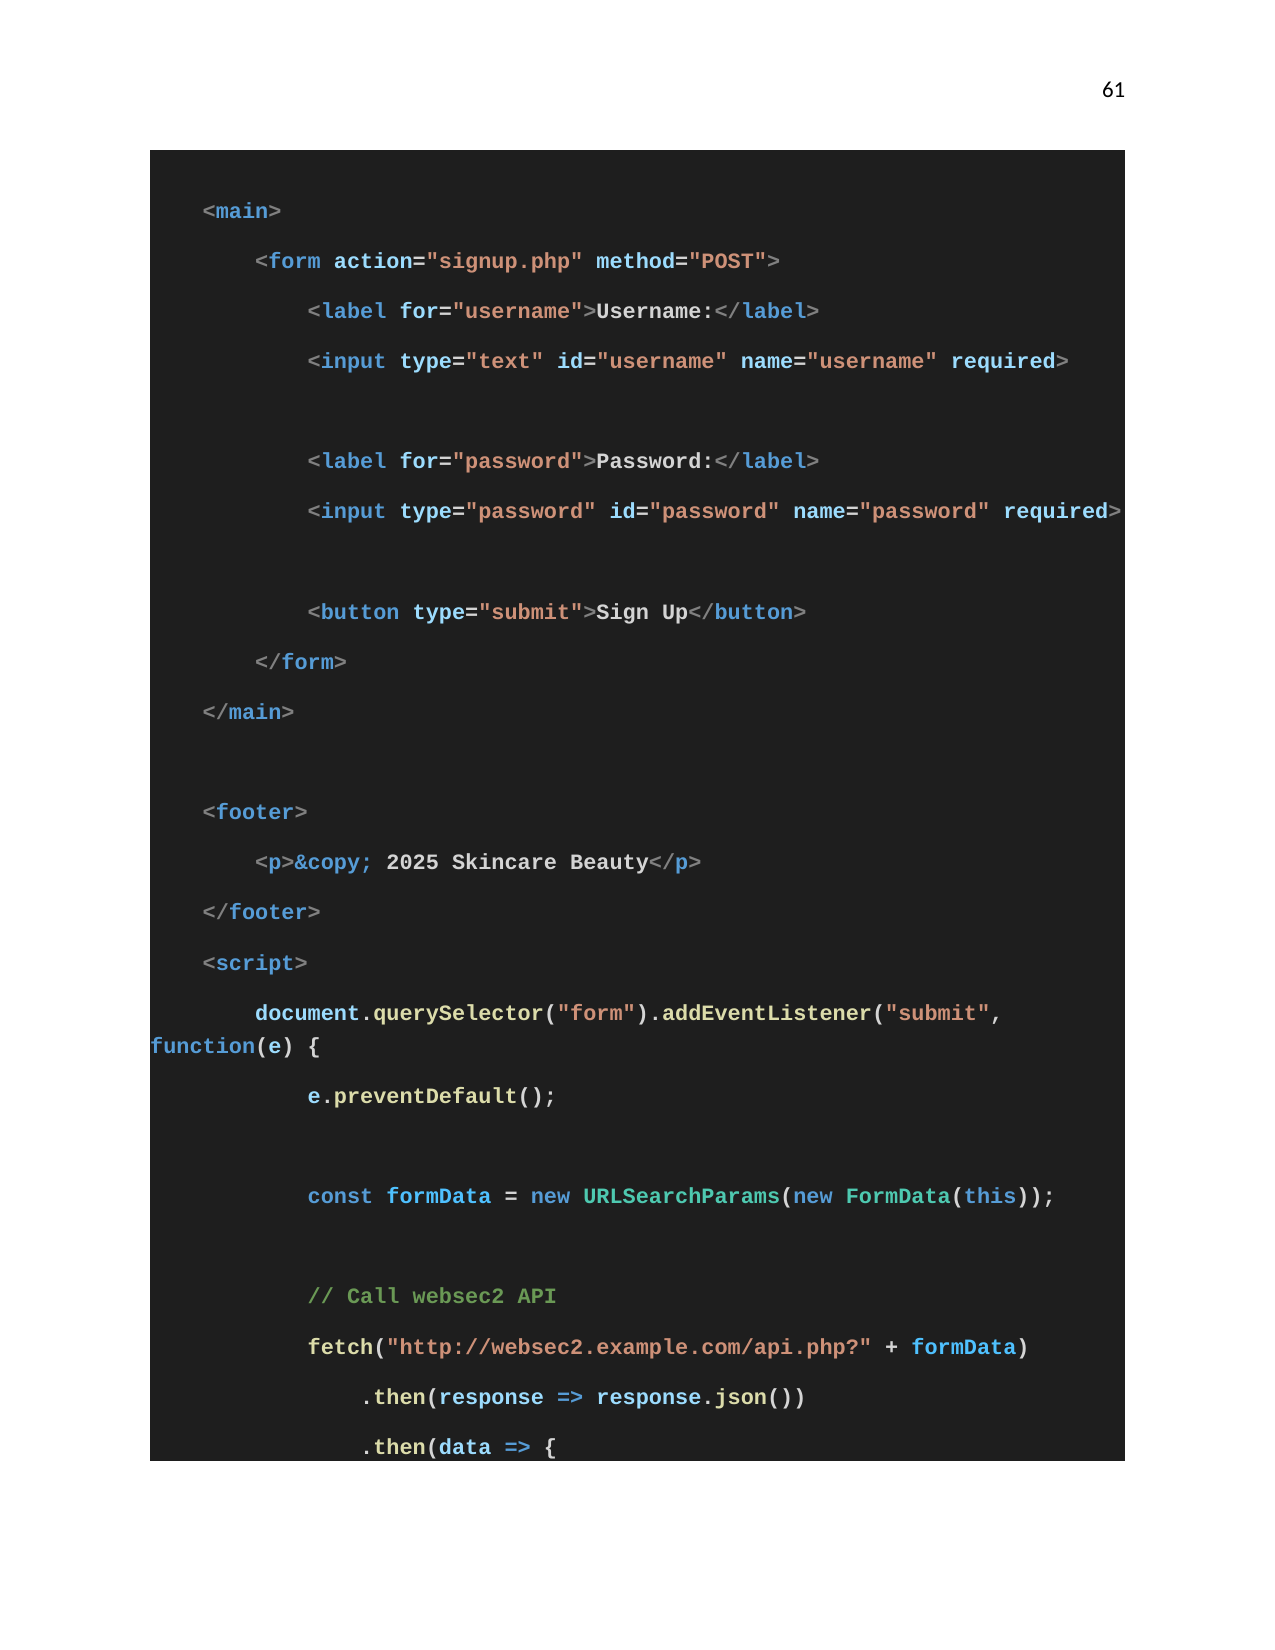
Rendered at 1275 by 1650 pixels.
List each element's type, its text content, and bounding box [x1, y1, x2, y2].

text <label for="username">Username:</label> [150, 300, 1125, 325]
text <main> [150, 200, 1125, 225]
text <form action="signup.php" method="POST"> [150, 250, 1125, 275]
text <input type="password" id="password" name="password" required> [150, 501, 1125, 526]
text document.querySelector("form").addEventListener("submit", function(e) { [150, 1002, 1125, 1060]
text </footer> [150, 902, 1125, 926]
text </main> [150, 701, 1125, 726]
text </form> [150, 651, 1125, 676]
text const formData = new URLSearchParams(new FormData(this)); [150, 1186, 1125, 1210]
text <input type="text" id="username" name="username" required> [150, 350, 1125, 375]
text e.preventDefault(); [150, 1085, 1125, 1110]
text // Call websec2 API [150, 1286, 1125, 1311]
text <label for="password">Password:</label> [150, 451, 1125, 475]
text <footer> [150, 801, 1125, 826]
text <script> [150, 952, 1125, 976]
text .then(response => response.json()) [150, 1386, 1125, 1411]
text fetch("http://websec2.example.com/api.php?" + formData) [150, 1336, 1125, 1361]
text <p>&copy; 2025 Skincare Beauty</p> [150, 851, 1125, 876]
text .then(data => { [150, 1436, 1125, 1461]
text <button type="submit">Sign Up</button> [150, 601, 1125, 626]
